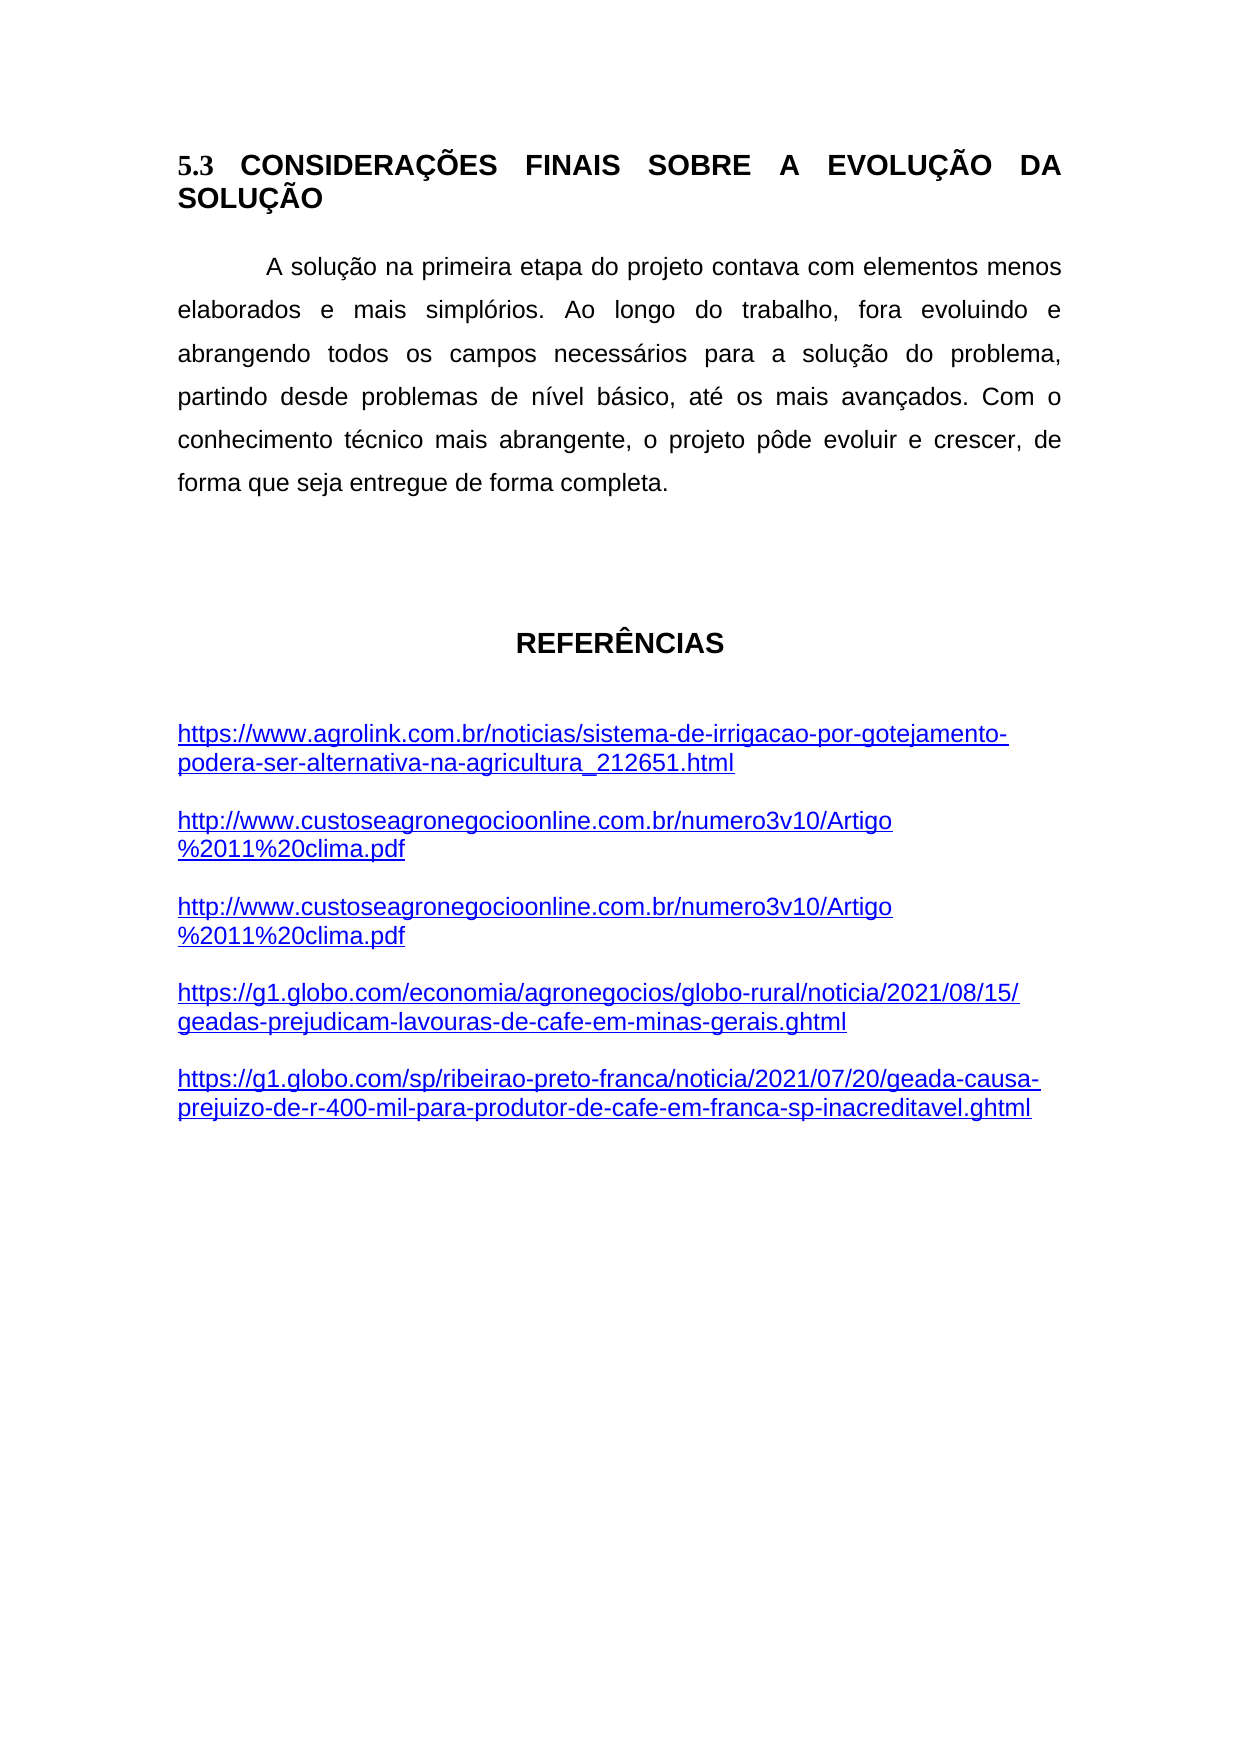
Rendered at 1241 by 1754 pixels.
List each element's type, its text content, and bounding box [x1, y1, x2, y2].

text A solução na primeira etapa do projeto contava com elementos menos elaborados e mais simplórios. Ao longo do trabalho, fora evoluindo e abrangendo todos os campos necessários para a solução do problema, partindo desde problemas de nível básico, até os mais avançados. Com o conhecimento técnico mais abrangente, o projeto pôde evoluir e crescer, de forma que seja entregue de forma completa. [177, 252, 1063, 497]
text http://www.custoseagronegocioonline.com.br/numero3v10/Artigo%2011%20clima.pdf [177, 806, 1063, 863]
text https://g1.globo.com/economia/agronegocios/globo-rural/noticia/2021/08/15/geadas-prejudicam-lavouras-de-cafe-em-minas-gerais.ghtml [177, 978, 1063, 1036]
text http://www.custoseagronegocioonline.com.br/numero3v10/Artigo%2011%20clima.pdf [177, 892, 1063, 949]
text https://www.agrolink.com.br/noticias/sistema-de-irrigacao-por-gotejamento-podera-ser-alternativa-na-agricultura_212651.html [177, 719, 1063, 777]
text ReferÊncias [177, 626, 1063, 659]
text https://g1.globo.com/sp/ribeirao-preto-franca/noticia/2021/07/20/geada-causa-prejuizo-de-r-400-mil-para-produtor-de-cafe-em-franca-sp-inacreditavel.ghtml [177, 1064, 1063, 1122]
text 5.3 Considerações finais sobre A evolução da solução [177, 148, 1063, 215]
